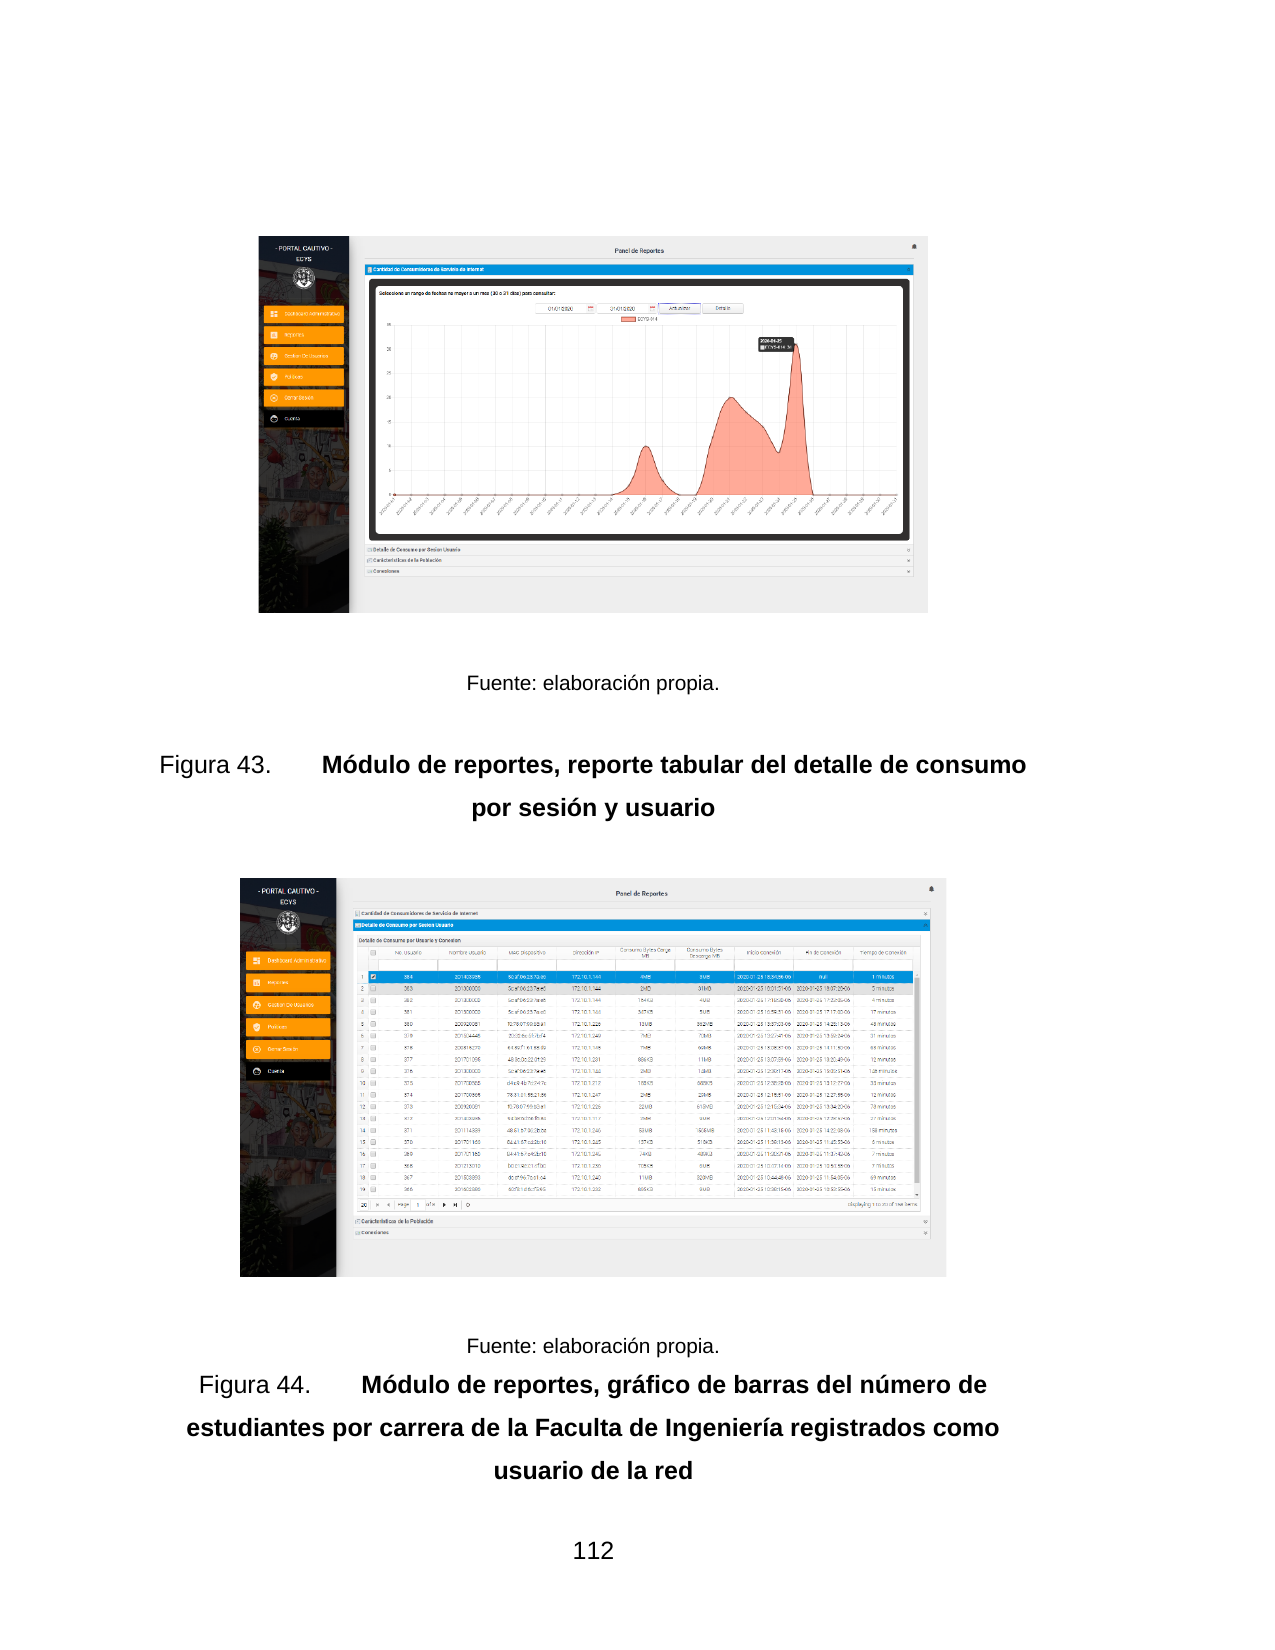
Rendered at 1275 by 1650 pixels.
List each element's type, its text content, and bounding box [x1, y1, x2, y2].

picture [258, 236, 928, 613]
text Módulo de reportes, gráfico de barras del número de estudiantes por carrera de la Faculta de Ingeniería registrados como usuario de la red [148, 1370, 1039, 1485]
text Módulo de reportes, reporte tabular del detalle de consumo por sesión y usuario [148, 749, 1039, 821]
text Fuente: elaboración propia. [148, 1334, 1039, 1358]
picture [240, 878, 947, 1277]
text Fuente: elaboración propia. [148, 671, 1039, 694]
